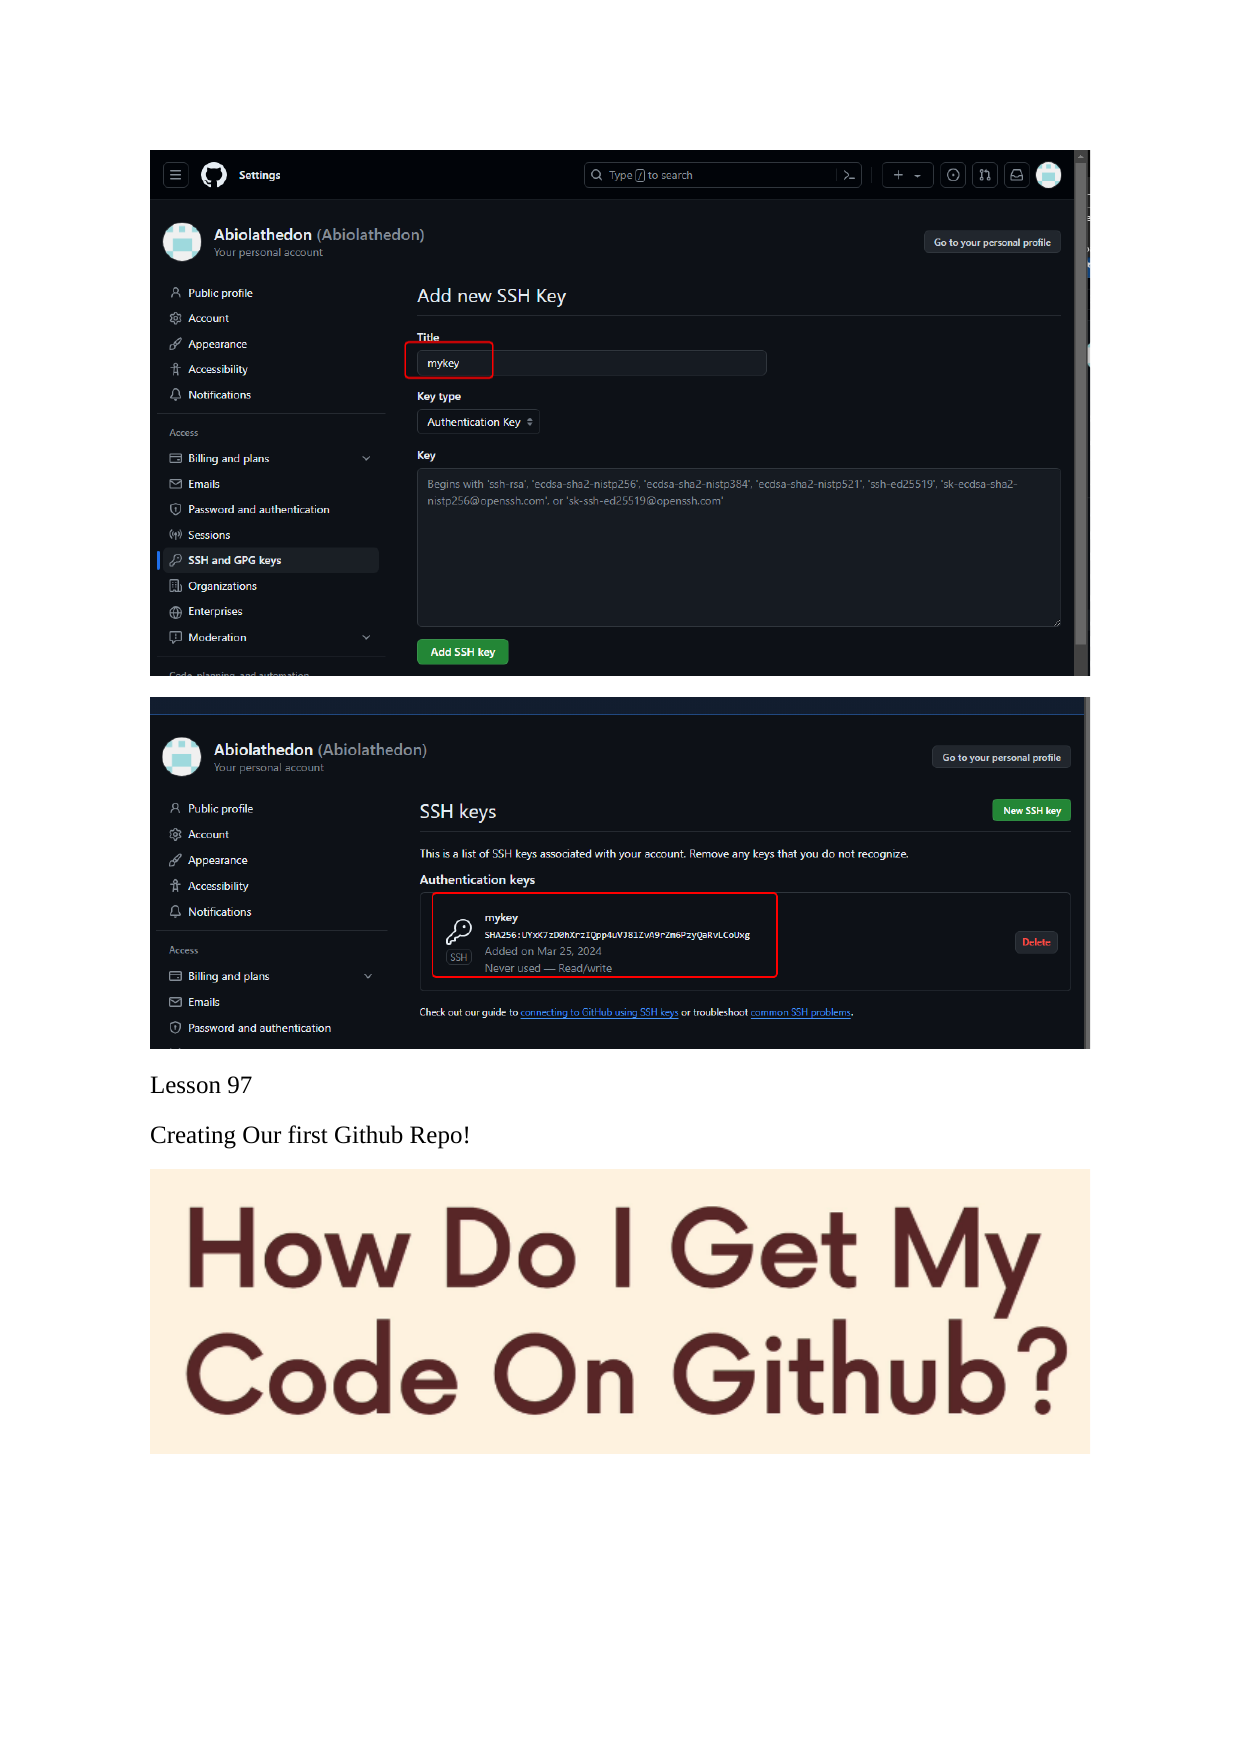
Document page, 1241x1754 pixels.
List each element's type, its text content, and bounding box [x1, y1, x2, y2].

picture [150, 697, 1091, 1049]
picture [150, 1169, 1091, 1454]
text Lesson 97 [150, 1070, 1090, 1099]
picture [150, 150, 1091, 676]
text Creating Our first Github Repo! [150, 1120, 1090, 1149]
